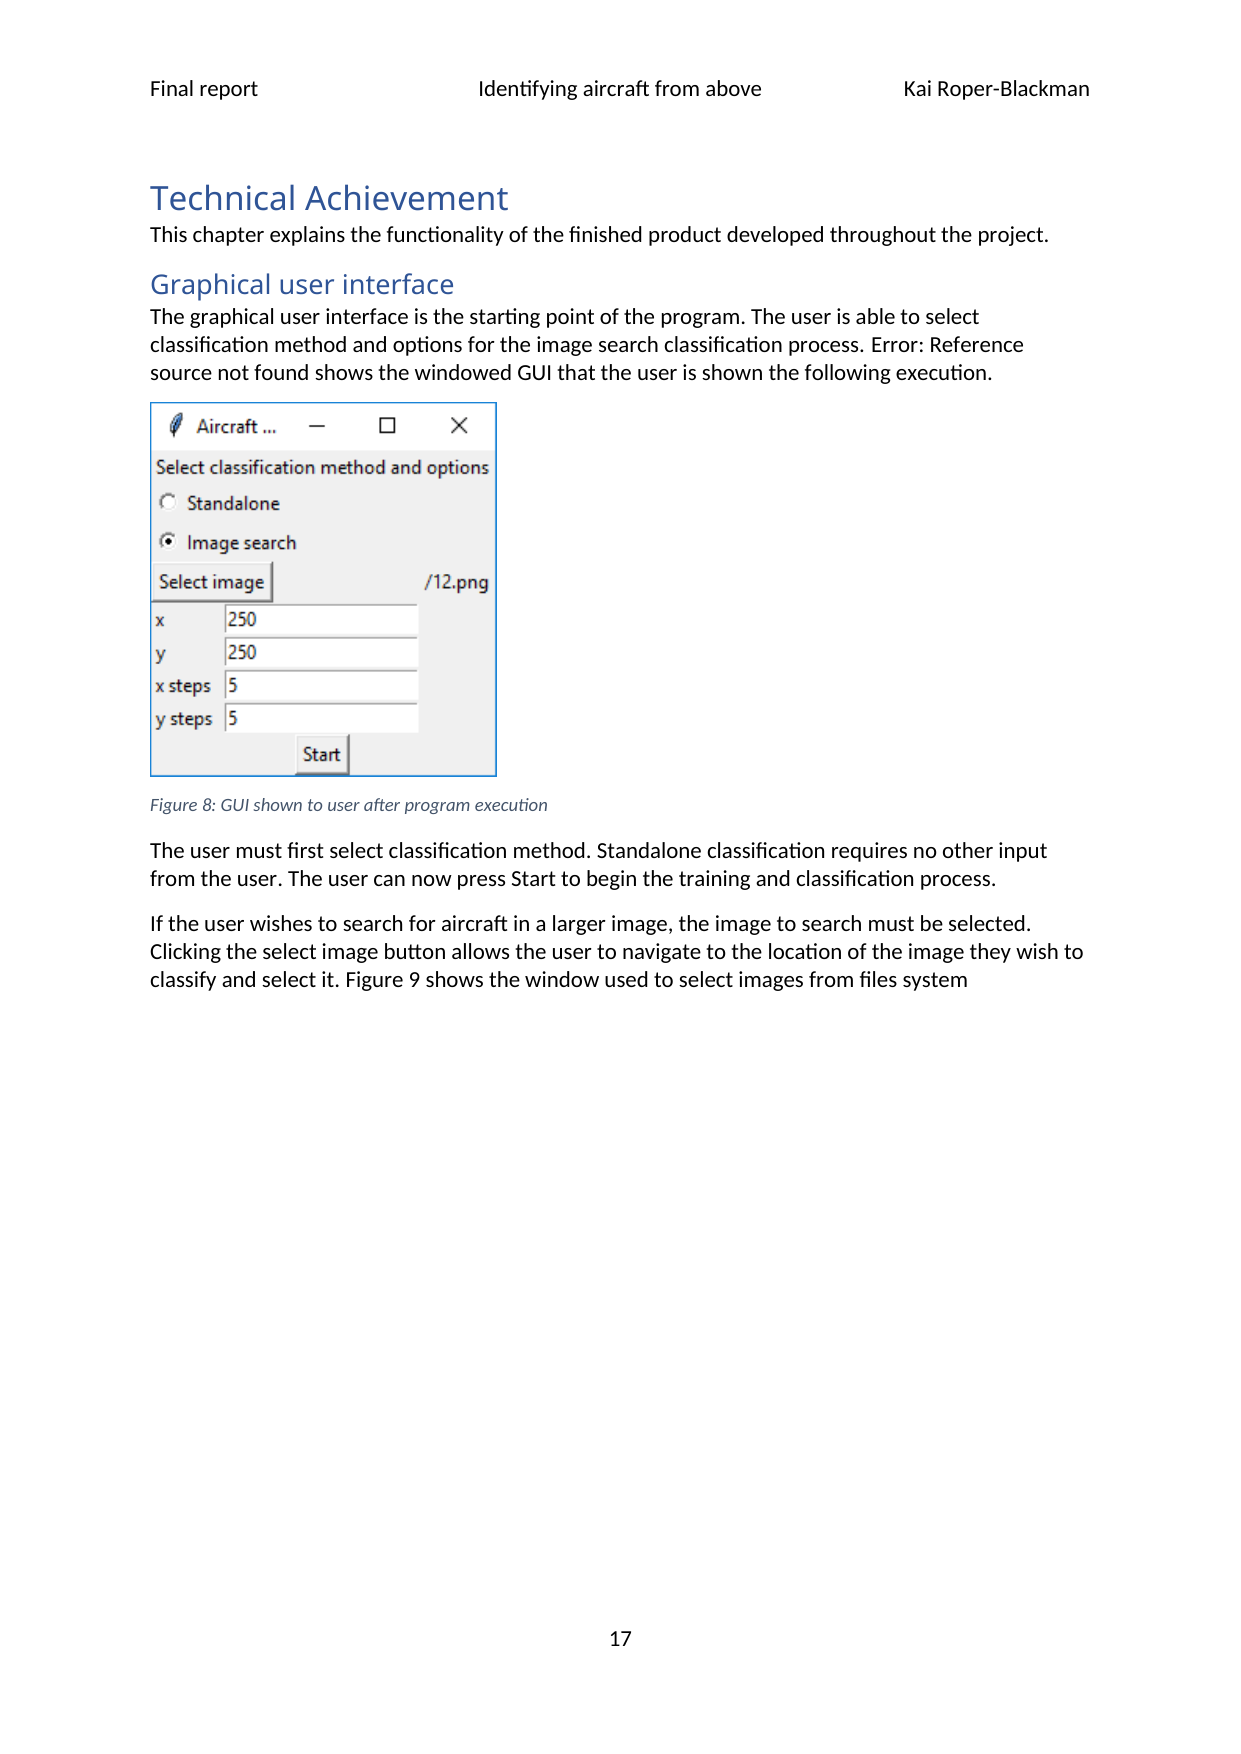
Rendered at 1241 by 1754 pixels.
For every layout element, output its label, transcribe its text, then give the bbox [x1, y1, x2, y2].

subtitle Graphical user interface [150, 265, 1090, 302]
text The user must first select classification method. Standalone classification requires no other input from the user. The user can now press Start to begin the training and classification process. [150, 837, 1090, 893]
picture [150, 402, 497, 777]
subtitle Technical Achievement [150, 175, 1090, 220]
text If the user wishes to search for aircraft in a larger image, the image to search must be selected. Clicking the select image button allows the user to navigate to the location of the image they wish to classify and select it. Figure 9 shows the window used to select images from files system [150, 909, 1090, 993]
text Figure 8: GUI shown to user after program execution [150, 793, 1090, 816]
text This chapter explains the functionality of the finished product developed throughout the project. [150, 220, 1090, 248]
